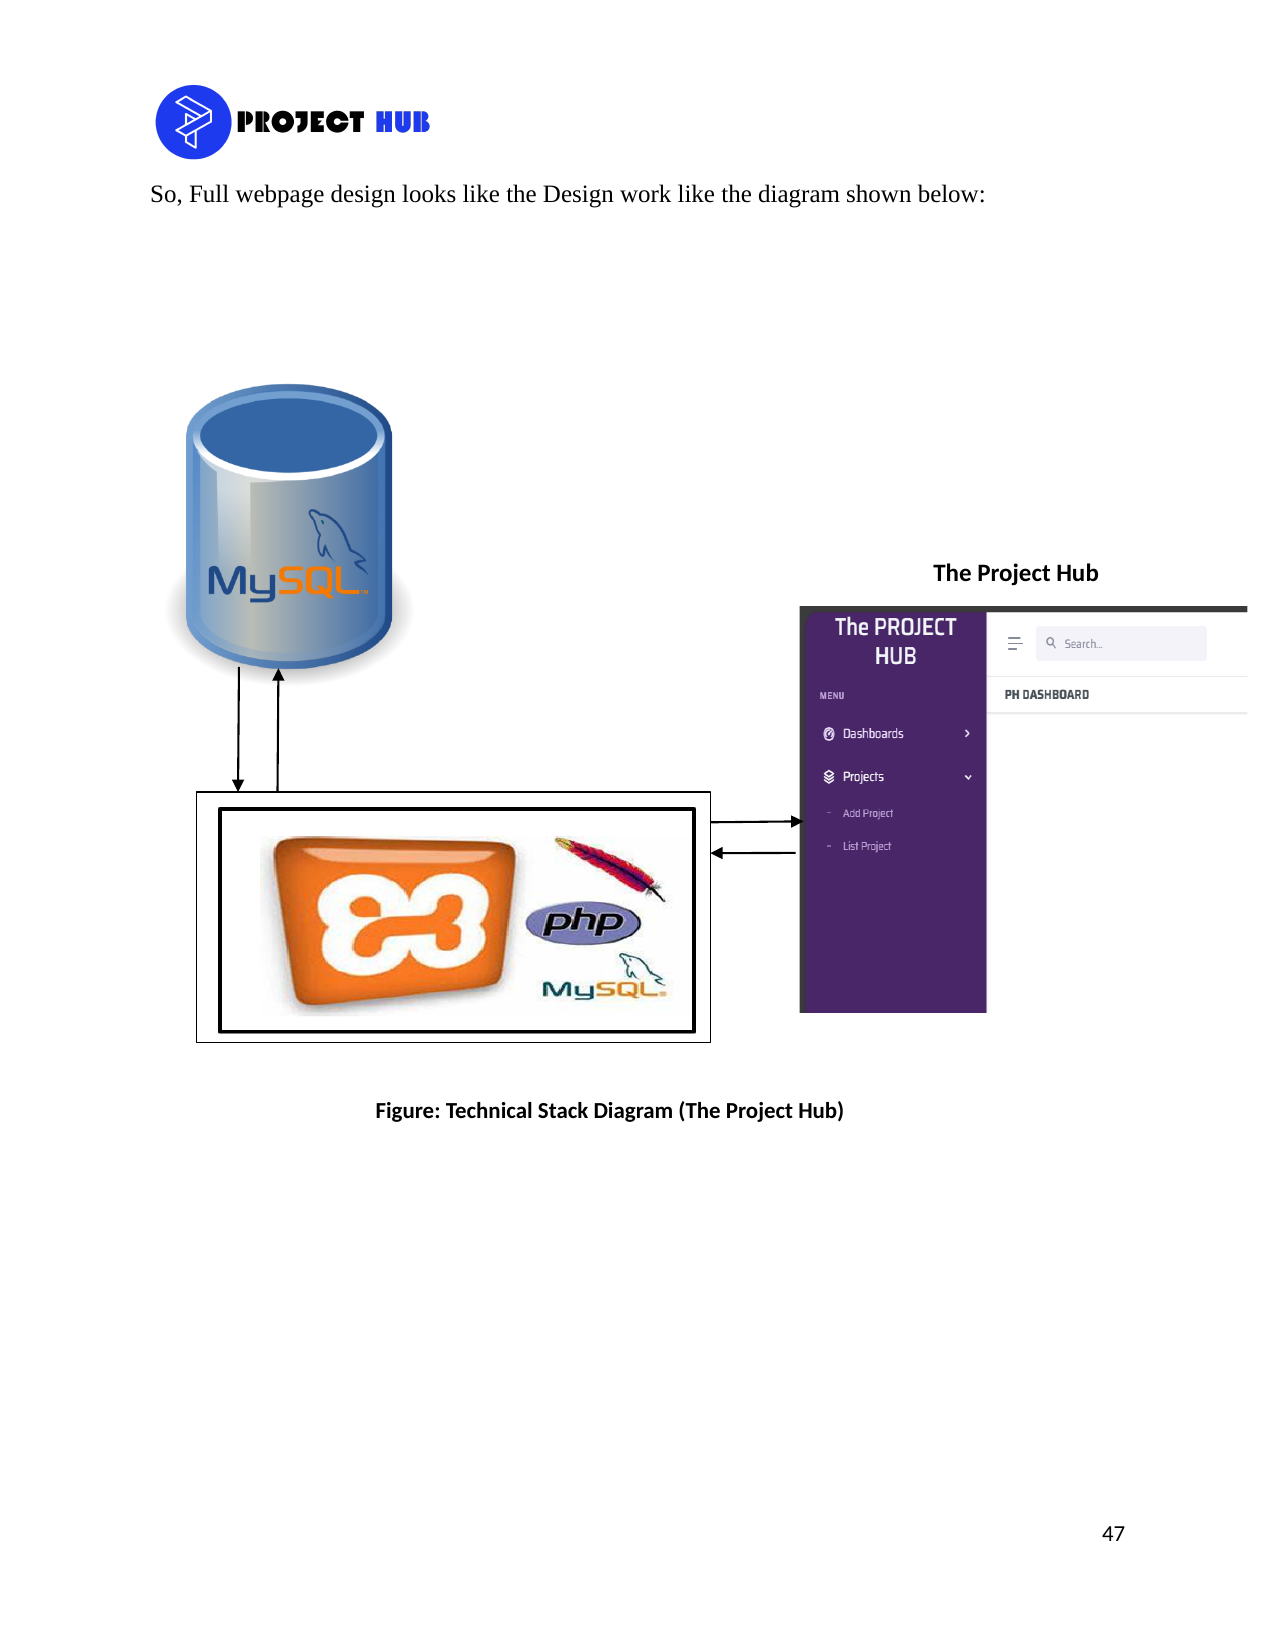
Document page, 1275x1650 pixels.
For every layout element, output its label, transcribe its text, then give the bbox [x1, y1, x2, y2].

picture [150, 75, 454, 164]
text So, Full webpage design looks like the Design work like the diagram shown below: [150, 179, 1125, 207]
picture [799, 606, 1248, 1013]
picture [150, 378, 428, 691]
picture [211, 799, 703, 1036]
